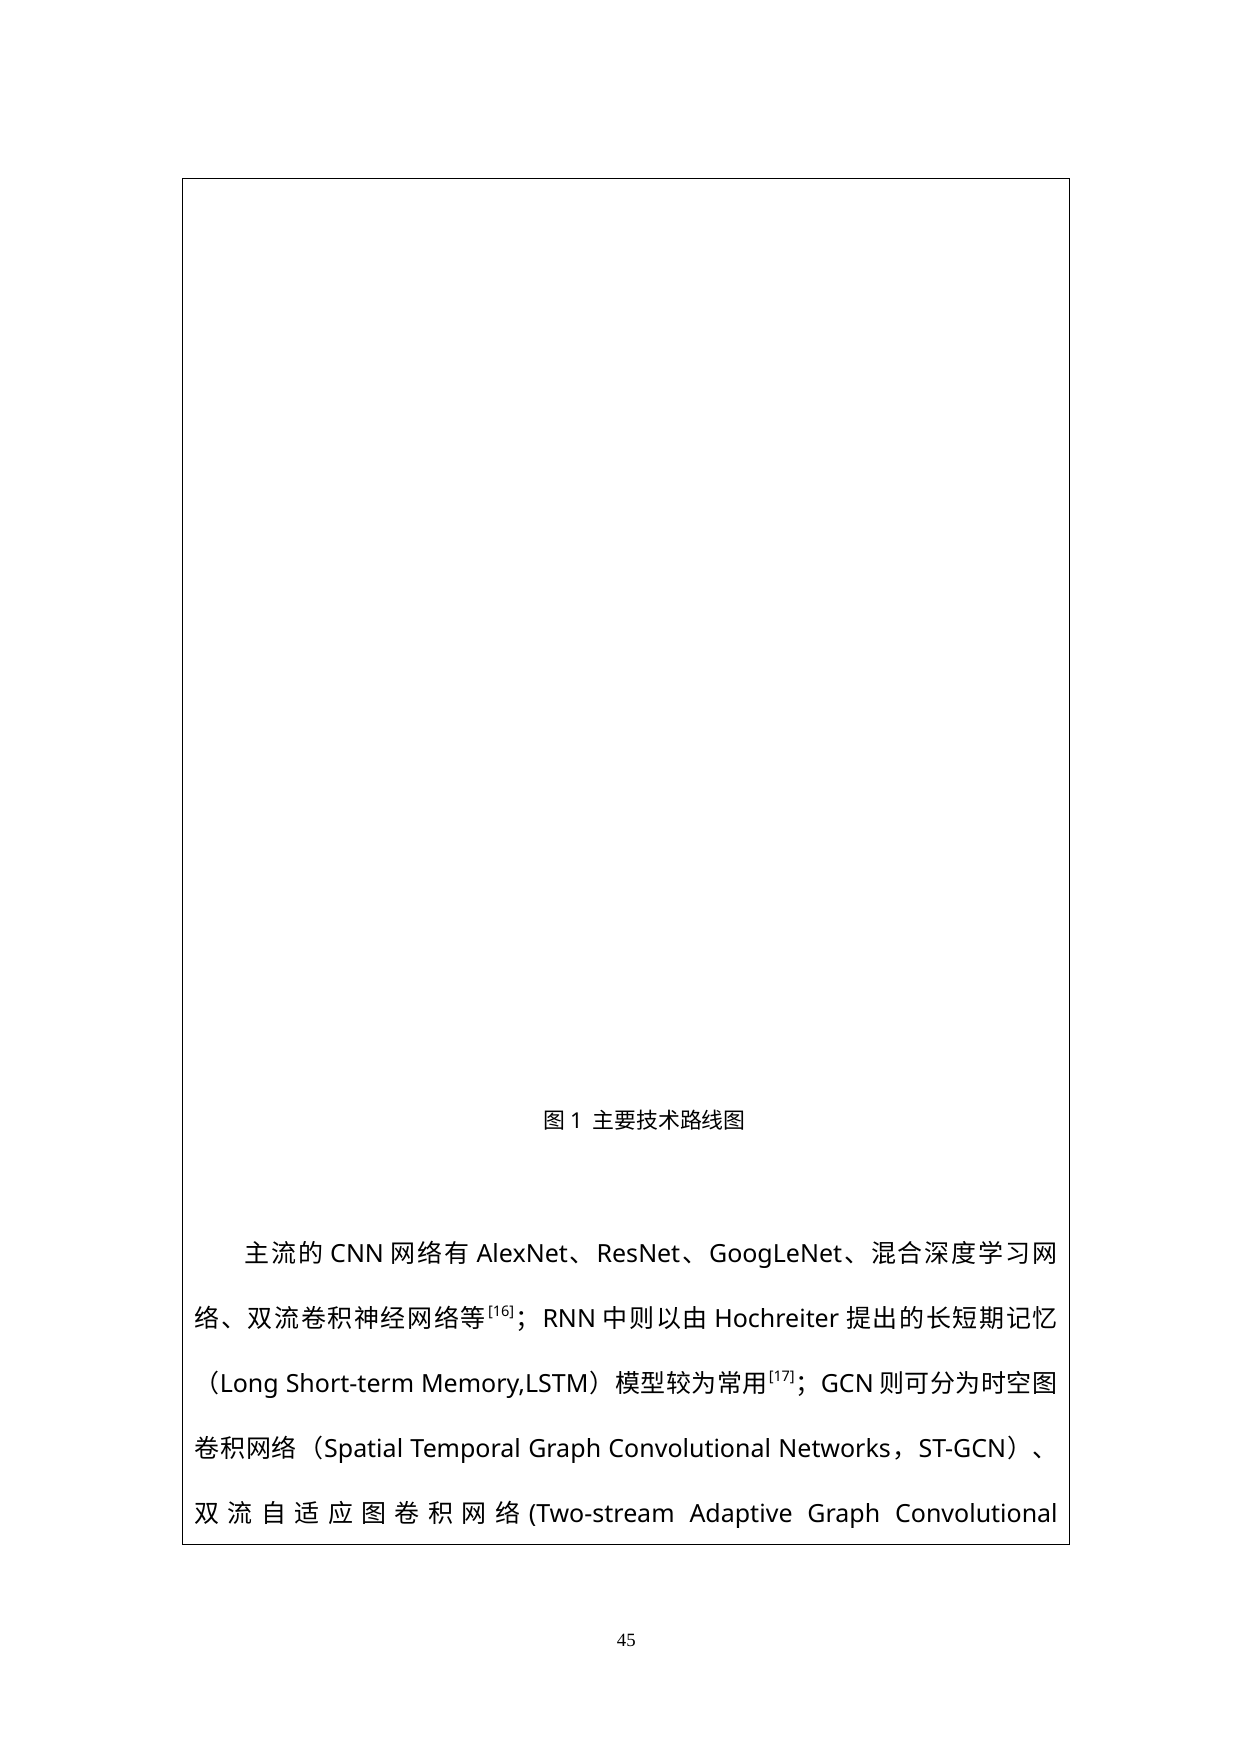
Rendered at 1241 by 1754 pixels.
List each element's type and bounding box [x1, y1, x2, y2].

table_cell [183, 179, 1069, 1544]
